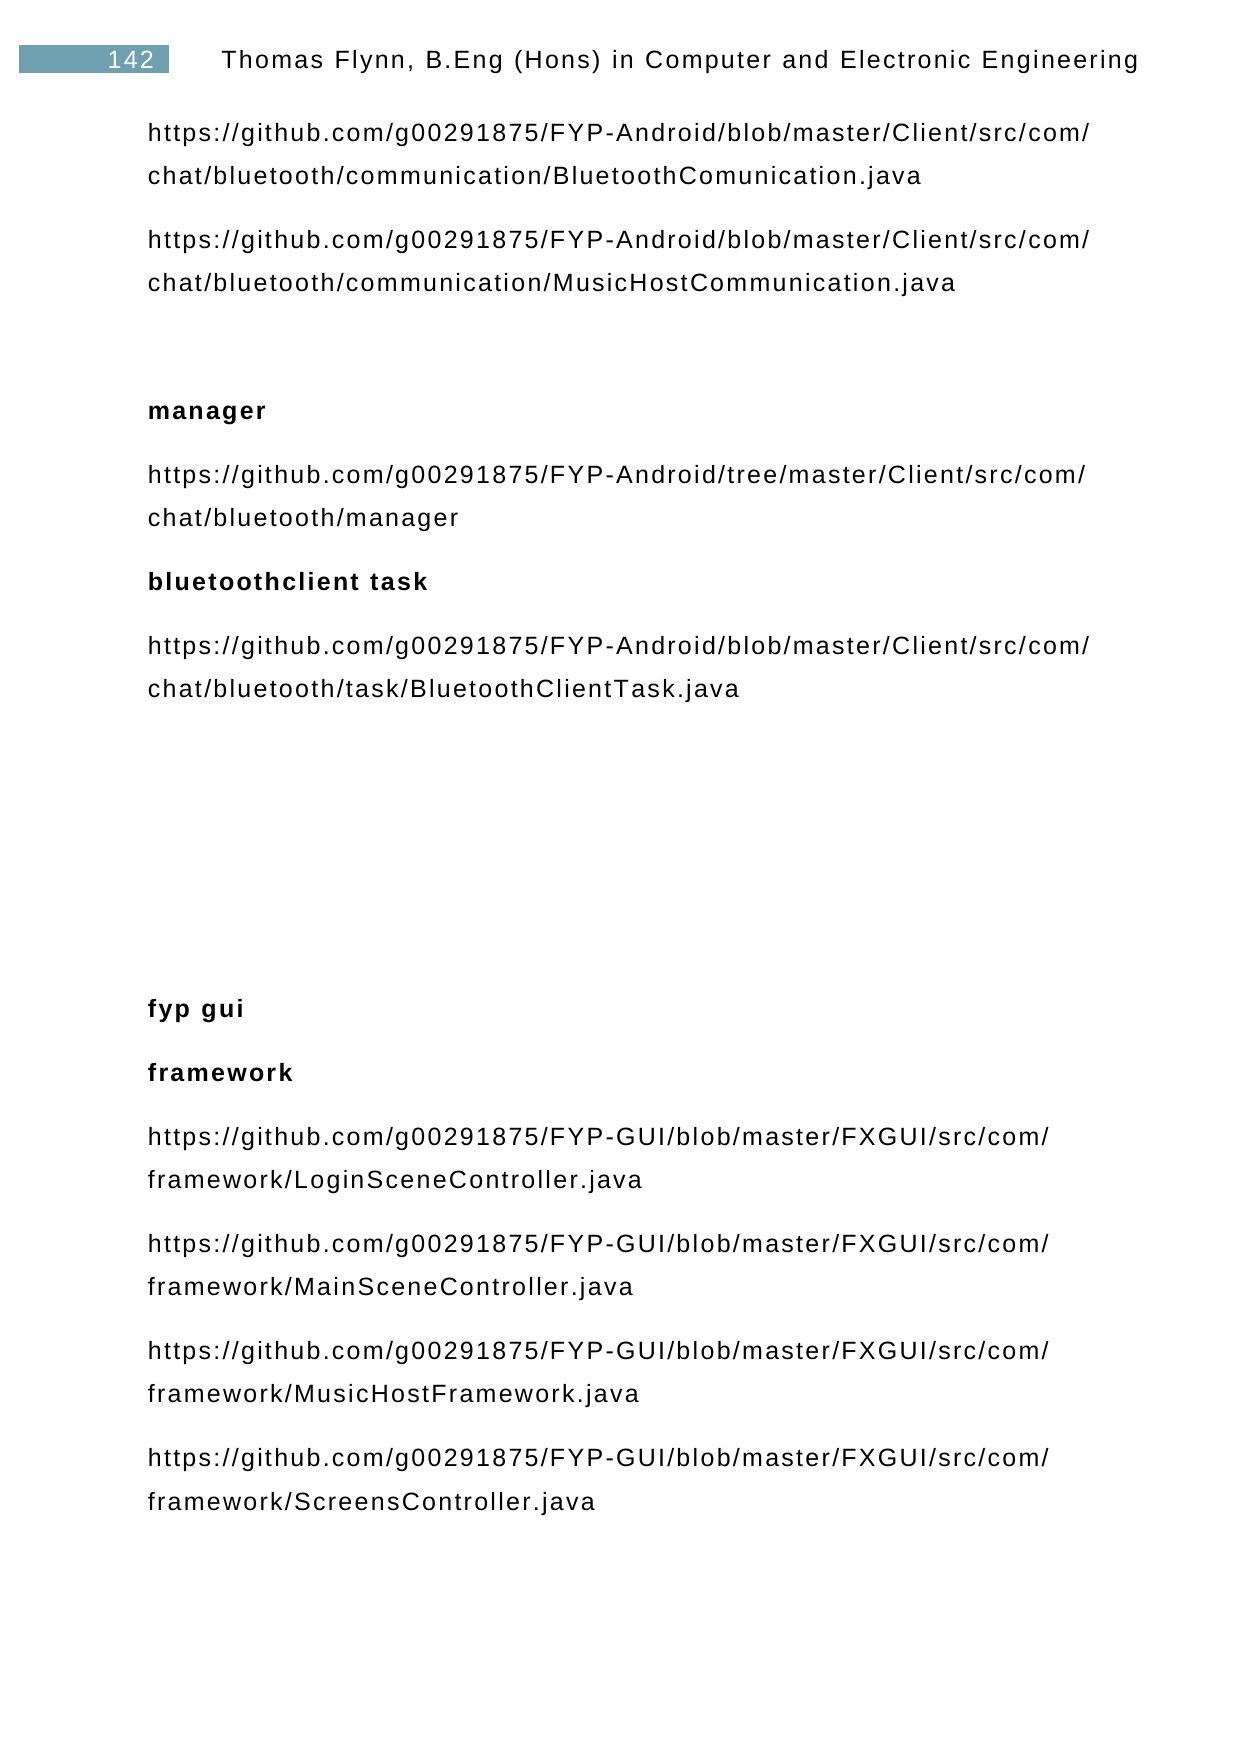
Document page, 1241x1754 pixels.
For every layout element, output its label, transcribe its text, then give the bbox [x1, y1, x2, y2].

text fyp gui [148, 994, 1122, 1023]
text manager [148, 396, 1122, 425]
text https://github.com/g00291875/FYP-Android/blob/master/Client/src/com/chat/bluetooth/communication/BluetoothComunication.java [148, 118, 1122, 190]
text https://github.com/g00291875/FYP-GUI/blob/master/FXGUI/src/com/framework/MusicHostFramework.java [148, 1336, 1122, 1408]
text bluetoothclient task [148, 567, 1122, 596]
text framework [148, 1058, 1122, 1087]
text https://github.com/g00291875/FYP-Android/blob/master/Client/src/com/chat/bluetooth/communication/MusicHostCommunication.java [148, 225, 1122, 297]
text https://github.com/g00291875/FYP-Android/blob/master/Client/src/com/chat/bluetooth/task/BluetoothClientTask.java [148, 631, 1122, 703]
text https://github.com/g00291875/FYP-GUI/blob/master/FXGUI/src/com/framework/MainSceneController.java [148, 1229, 1122, 1301]
text https://github.com/g00291875/FYP-GUI/blob/master/FXGUI/src/com/framework/LoginSceneController.java [148, 1122, 1122, 1194]
text https://github.com/g00291875/FYP-GUI/blob/master/FXGUI/src/com/framework/ScreensController.java [148, 1443, 1122, 1515]
text https://github.com/g00291875/FYP-Android/tree/master/Client/src/com/chat/bluetooth/manager [148, 460, 1122, 532]
